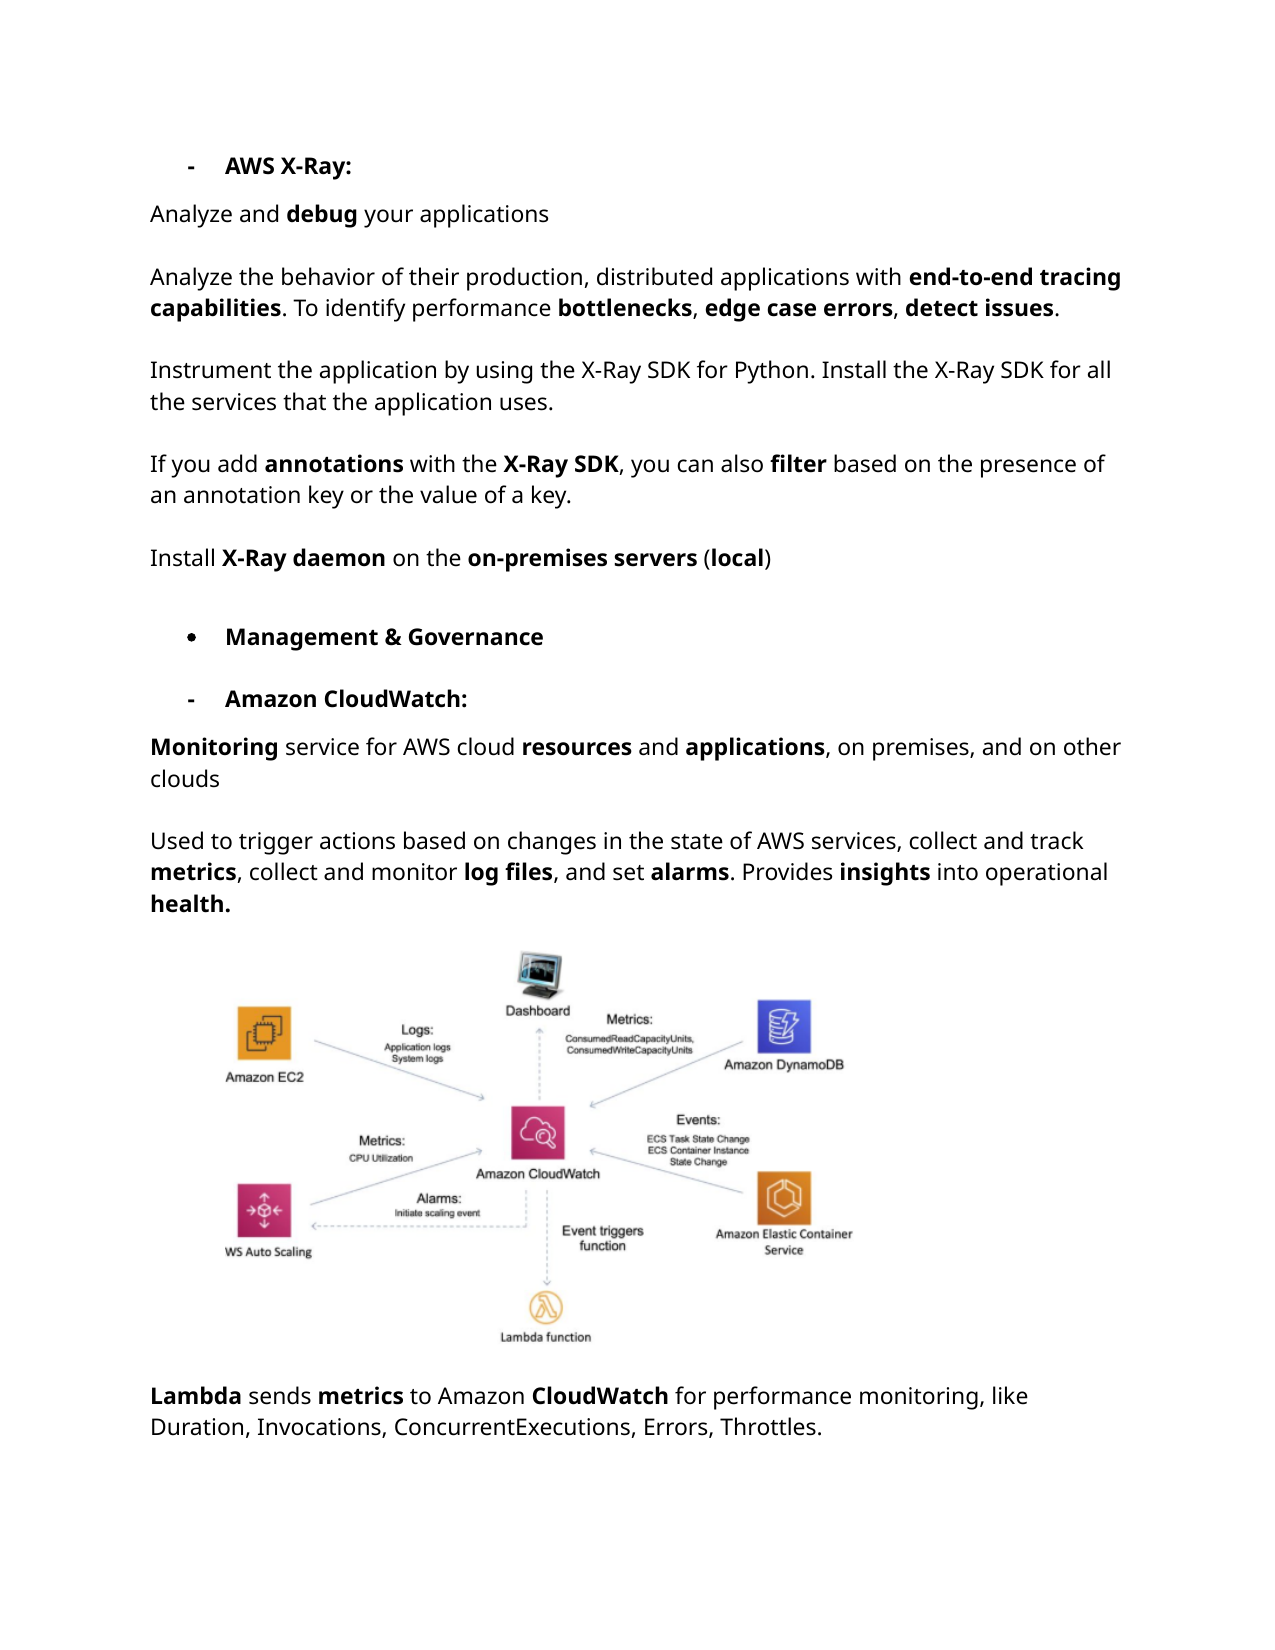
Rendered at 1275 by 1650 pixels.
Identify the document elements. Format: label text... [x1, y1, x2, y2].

list Amazon CloudWatch: [187, 683, 1125, 714]
text Analyze and debug your applications [150, 198, 1125, 229]
text Monitoring service for AWS cloud resources and applications, on premises, and on other clouds [150, 731, 1125, 794]
list Management & Governance [187, 621, 1125, 652]
text If you add annotations with the X-Ray SDK, you can also filter based on the presence of an annotation key or the value of a key. [150, 448, 1125, 510]
text Lambda sends metrics to Amazon CloudWatch for performance monitoring, like Duration, Invocations, ConcurrentExecutions, Errors, Throttles. [150, 1380, 1125, 1442]
text Instrument the application by using the X-Ray SDK for Python. Install the X-Ray SDK for all the services that the application uses. [150, 354, 1125, 417]
text Used to trigger actions based on changes in the state of AWS services, collect and track metrics, collect and monitor log files, and set alarms. Provides insights into operational health. [150, 825, 1125, 919]
list AWS X-Ray: [187, 150, 1125, 181]
picture [225, 950, 861, 1349]
text Install X-Ray daemon on the on-premises servers (local) [150, 542, 1125, 573]
text Analyze the behavior of their production, distributed applications with end-to-end tracing capabilities. To identify performance bottlenecks, edge case errors, detect issues. [150, 260, 1125, 323]
